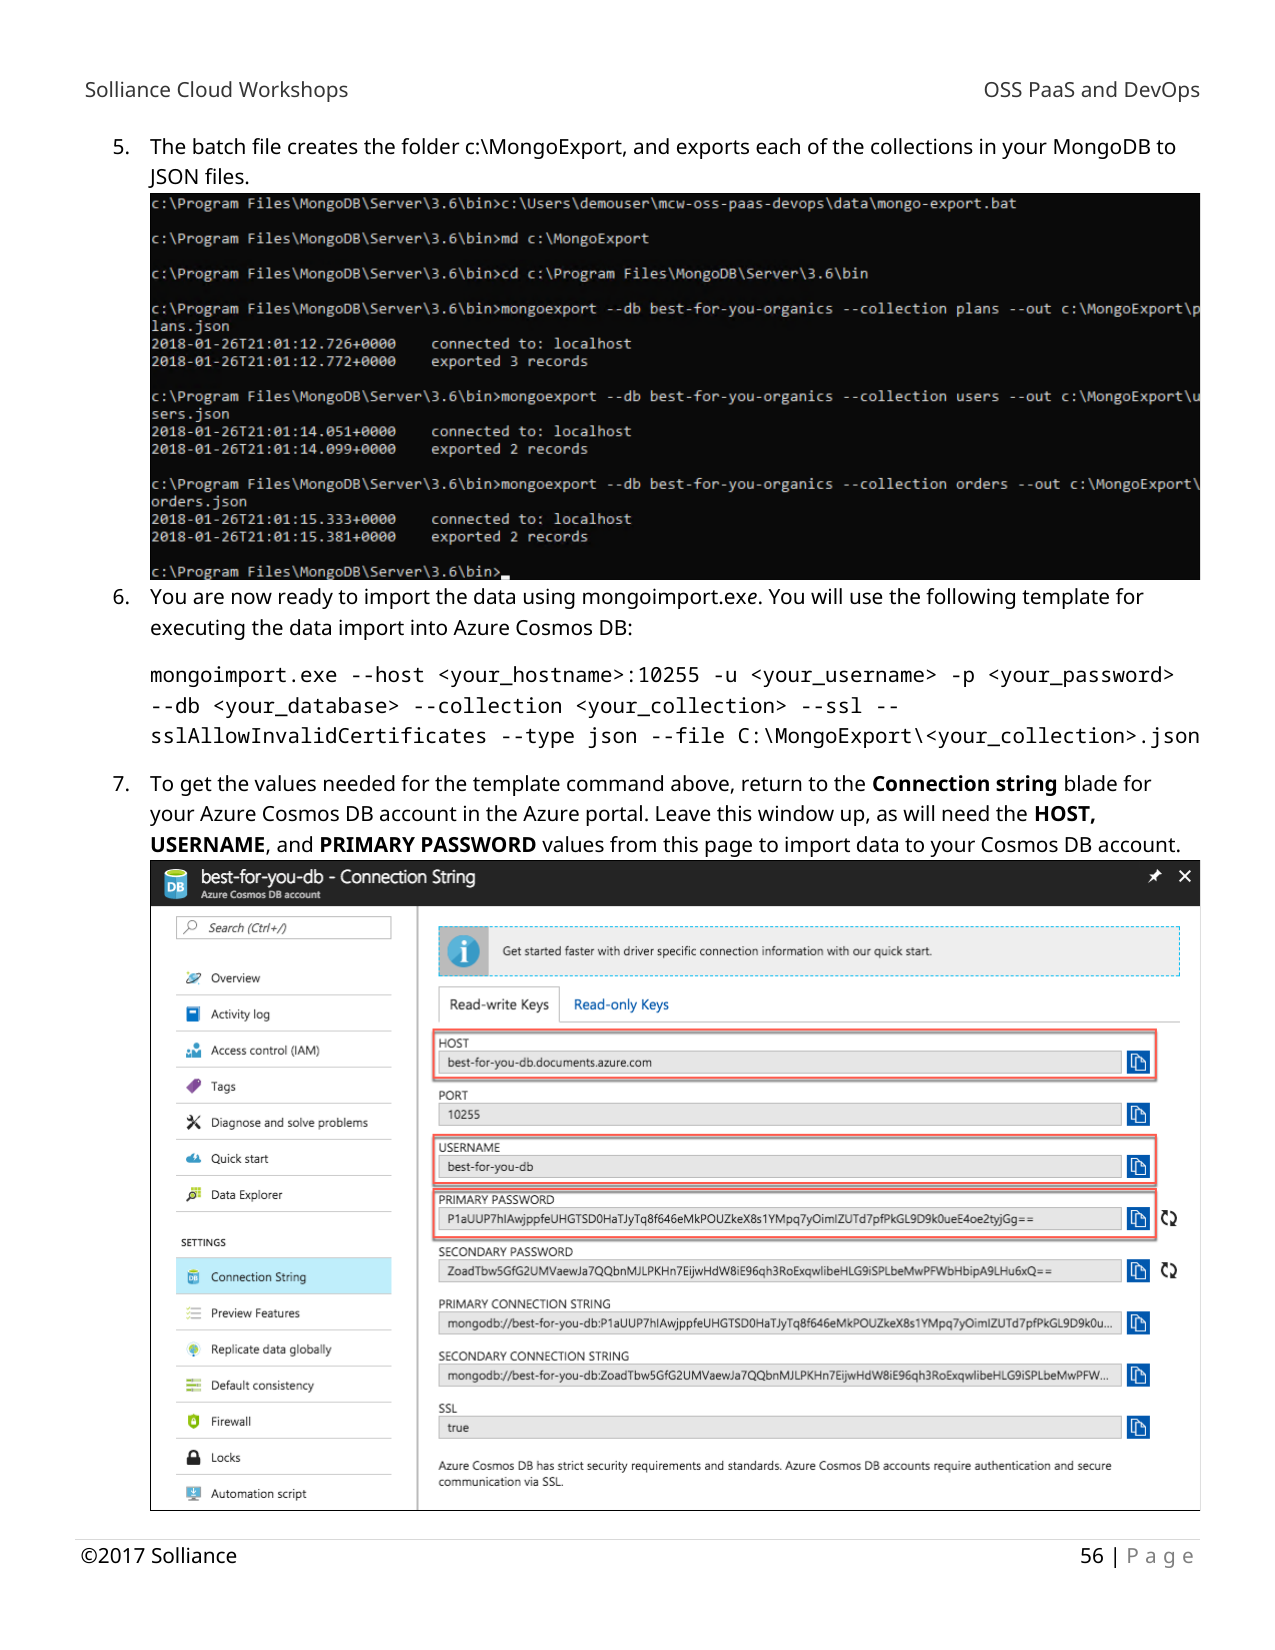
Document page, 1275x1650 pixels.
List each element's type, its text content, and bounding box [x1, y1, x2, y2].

text mongoimport.exe --host <your_hostname>:10255 -u <your_username> -p <your_password> --db <your_database> --collection <your_collection> --ssl --sslAllowInvalidCertificates --type json --file C:\MongoExport\<your_collection>.json [150, 660, 1200, 750]
list You are now ready to import the data using mongoimport.exe. You will use the following template for executing the data import into Azure Cosmos DB: [112, 582, 1200, 641]
picture [150, 193, 1200, 580]
picture [150, 860, 1200, 1511]
